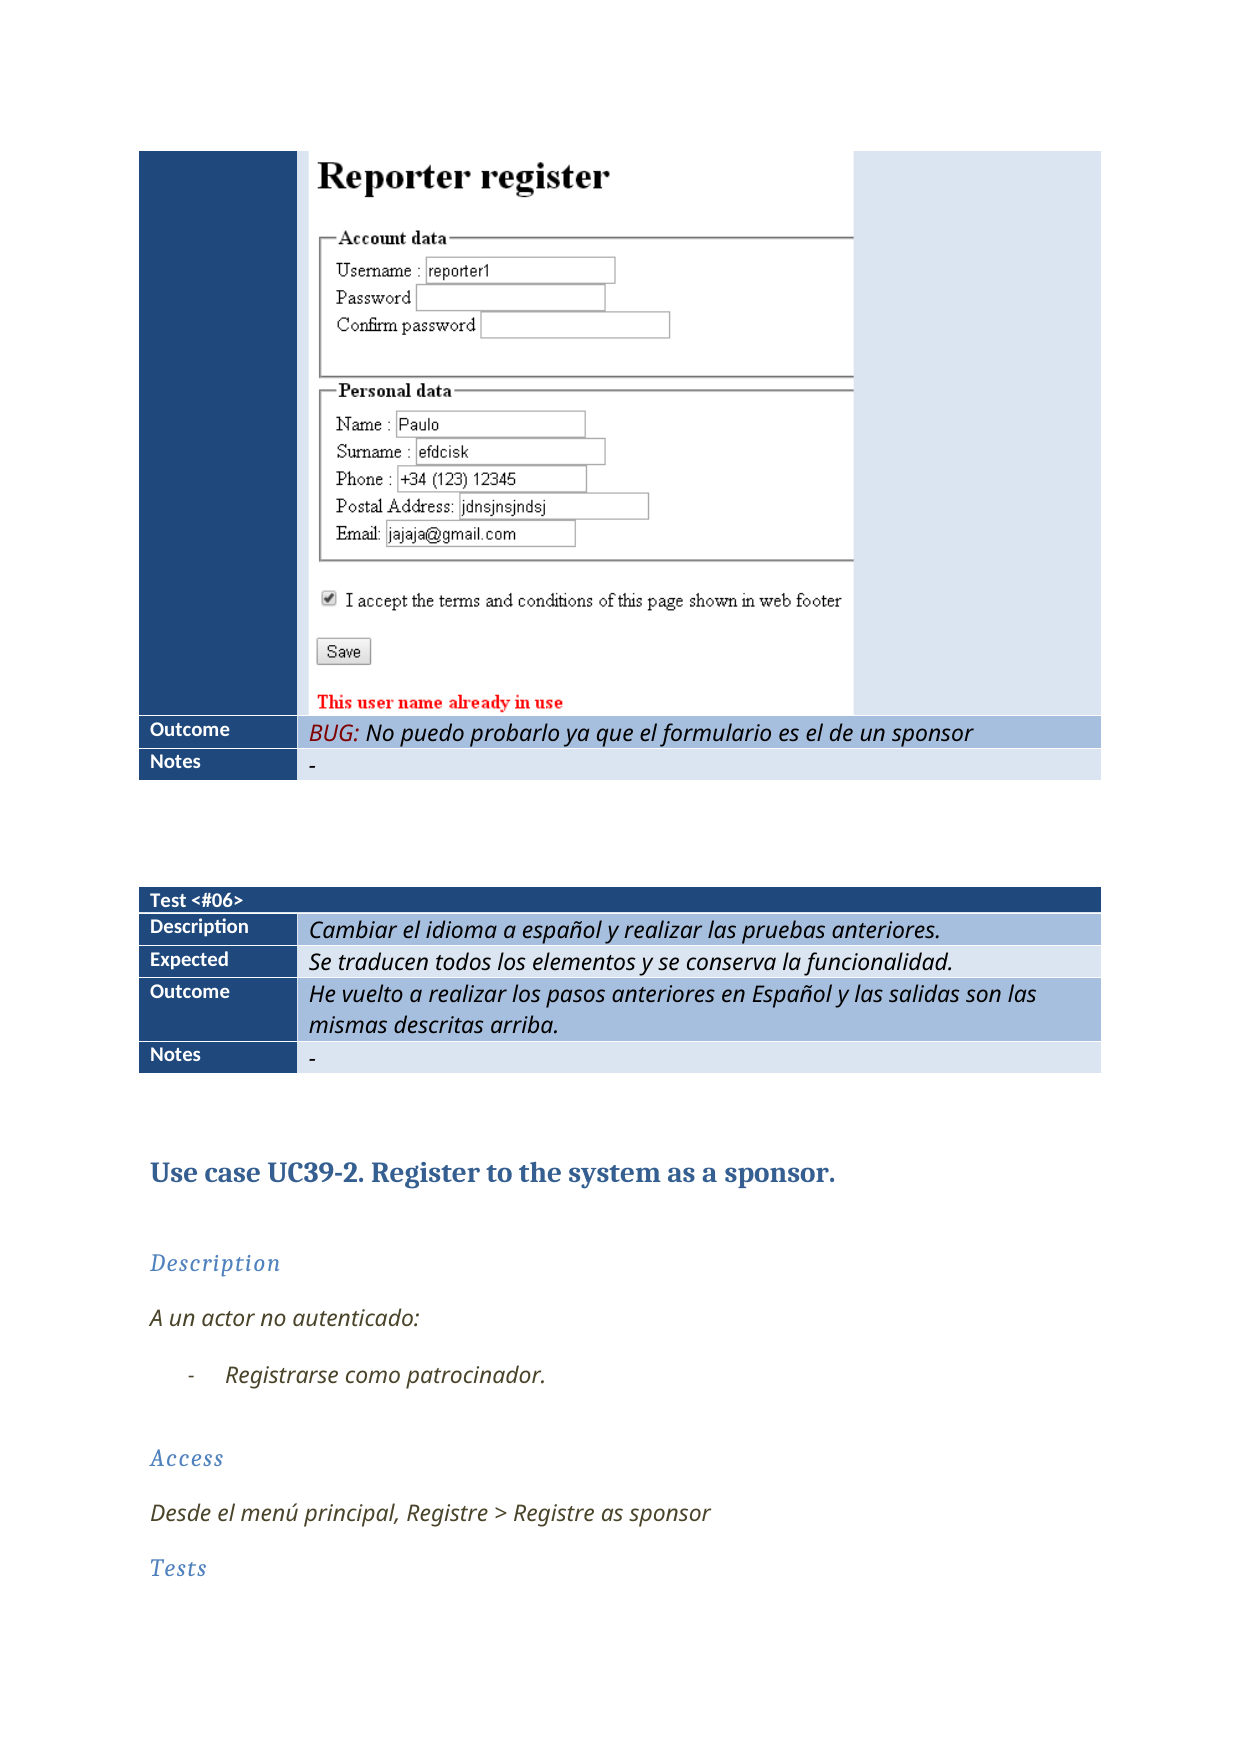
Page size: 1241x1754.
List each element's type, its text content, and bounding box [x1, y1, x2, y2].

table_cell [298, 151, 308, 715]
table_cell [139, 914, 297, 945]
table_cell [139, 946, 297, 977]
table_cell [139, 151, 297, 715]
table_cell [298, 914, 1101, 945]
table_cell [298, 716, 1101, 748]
subtitle Description [150, 1248, 1090, 1277]
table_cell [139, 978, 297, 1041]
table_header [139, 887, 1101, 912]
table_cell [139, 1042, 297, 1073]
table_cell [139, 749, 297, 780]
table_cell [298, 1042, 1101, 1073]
subtitle Access [150, 1443, 1090, 1472]
subtitle Tests [150, 1554, 1090, 1583]
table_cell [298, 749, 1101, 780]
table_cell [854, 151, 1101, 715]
text Use case UC39-2. Register to the system as a sponsor. [150, 1156, 1090, 1190]
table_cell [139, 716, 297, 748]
text Desde el menú principal, Registre > Registre as sponsor [150, 1497, 1090, 1528]
list Registrarse como patrocinador. [187, 1359, 1090, 1390]
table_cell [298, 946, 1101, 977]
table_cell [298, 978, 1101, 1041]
picture [308, 151, 854, 716]
subtitle A un actor no autenticado: [150, 1302, 1090, 1334]
